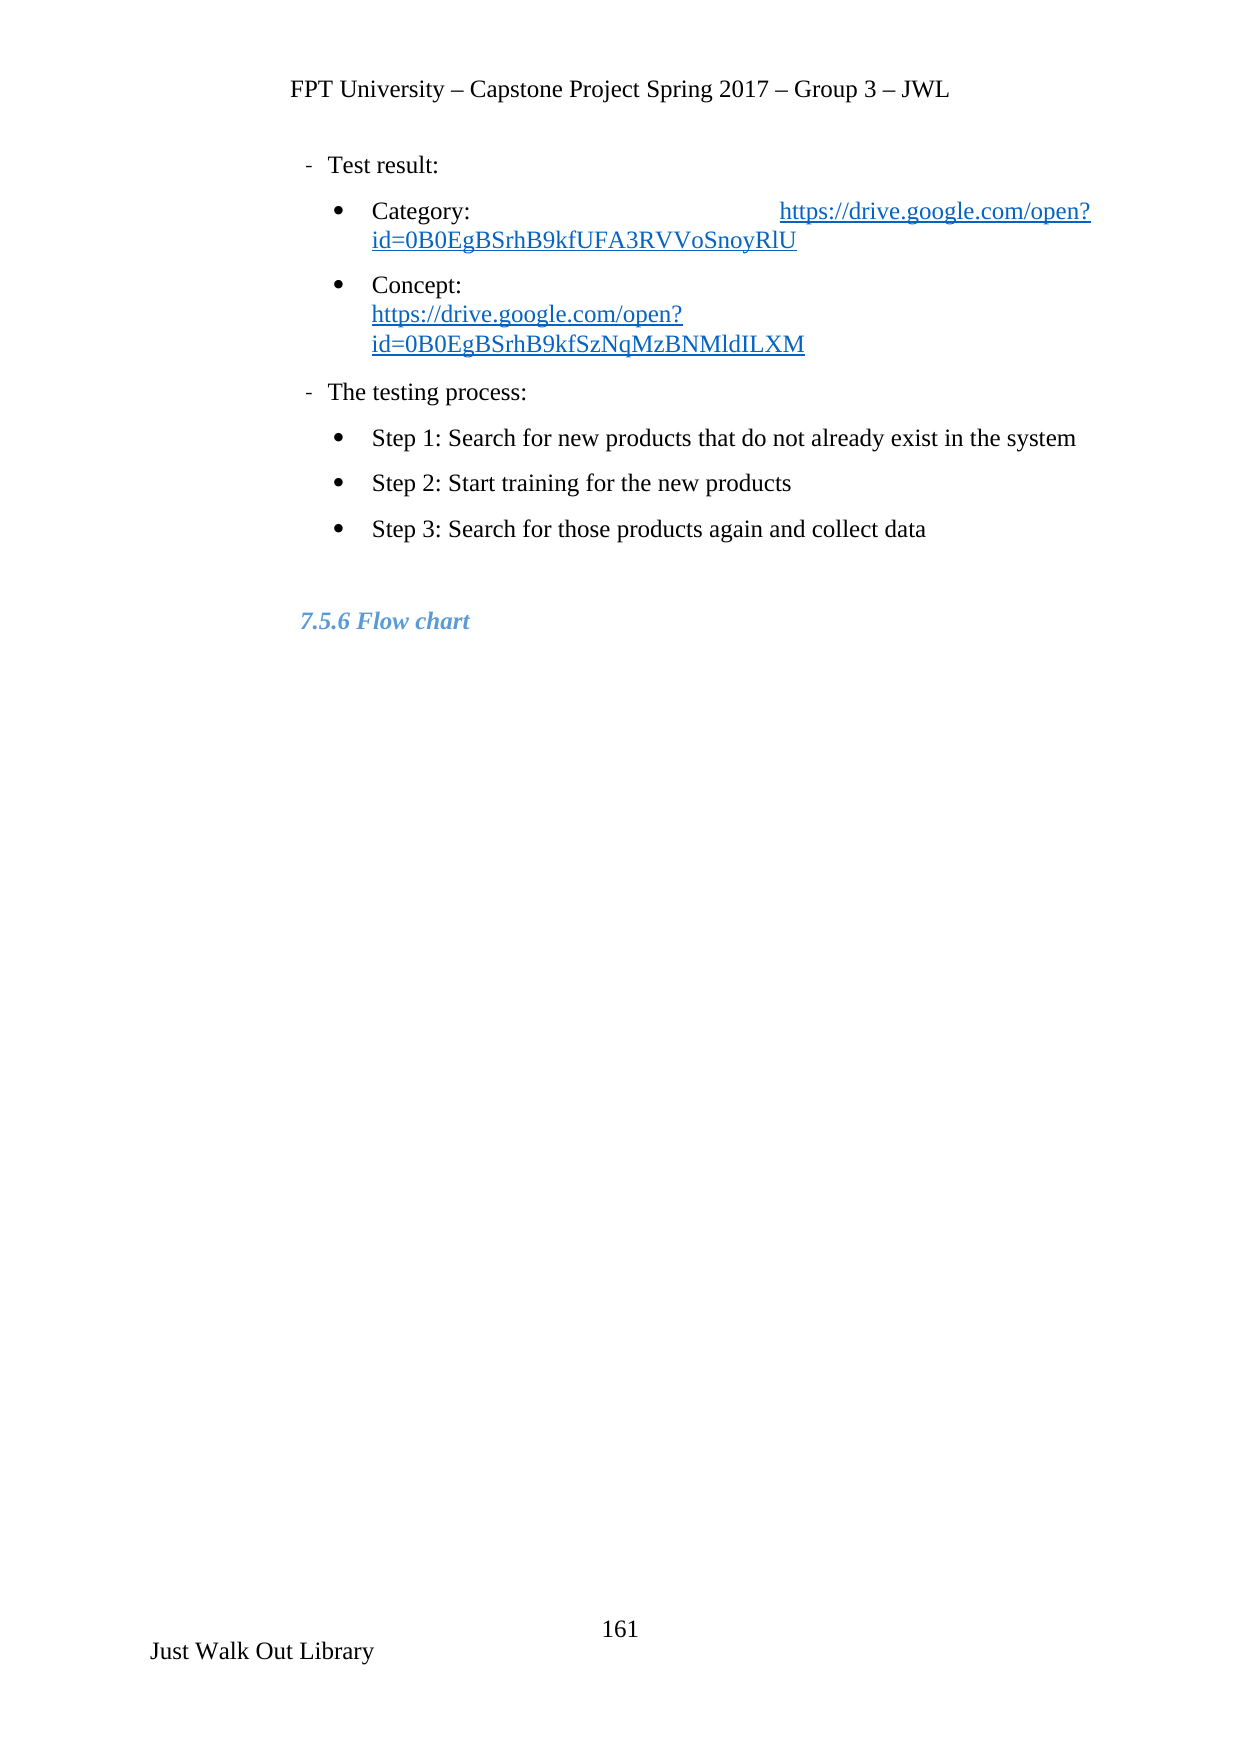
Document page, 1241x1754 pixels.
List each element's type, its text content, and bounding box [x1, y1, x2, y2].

list Concept: [334, 270, 1090, 299]
list Step 1: Search for new products that do not already exist in the system [334, 423, 1090, 452]
list Test result: [304, 150, 1090, 179]
subtitle Flow chart [300, 606, 1090, 635]
text https://drive.google.com/open?id=0B0EgBSrhB9kfSzNqMzBNMldILXM [371, 299, 1090, 358]
list Category: https://drive.google.com/open?id=0B0EgBSrhB9kfUFA3RVVoSnoyRlU [334, 196, 1090, 254]
list Step 3: Search for those products again and collect data [334, 514, 1090, 542]
list Step 2: Start training for the new products [334, 468, 1090, 497]
list The testing process: [304, 377, 1090, 406]
